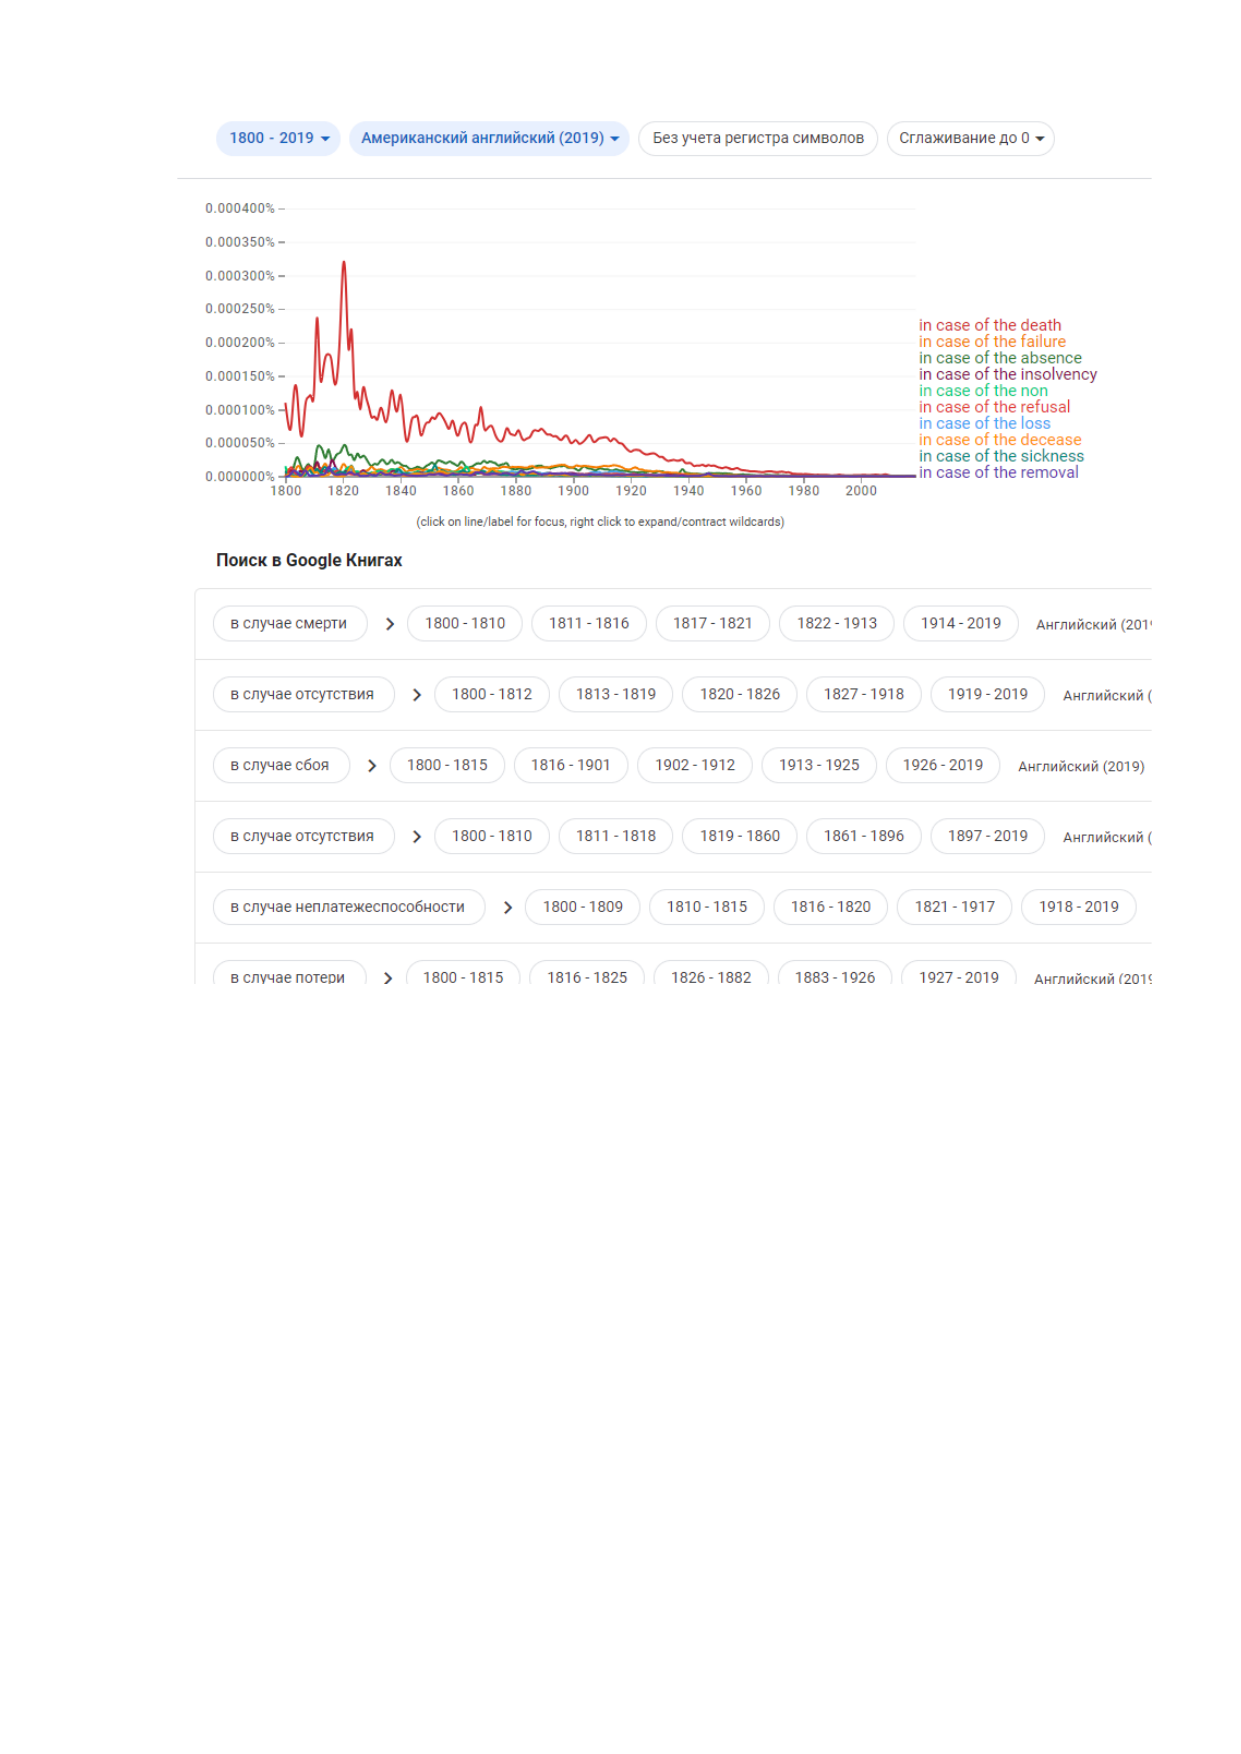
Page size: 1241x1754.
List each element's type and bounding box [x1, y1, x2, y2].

picture [177, 118, 1152, 984]
